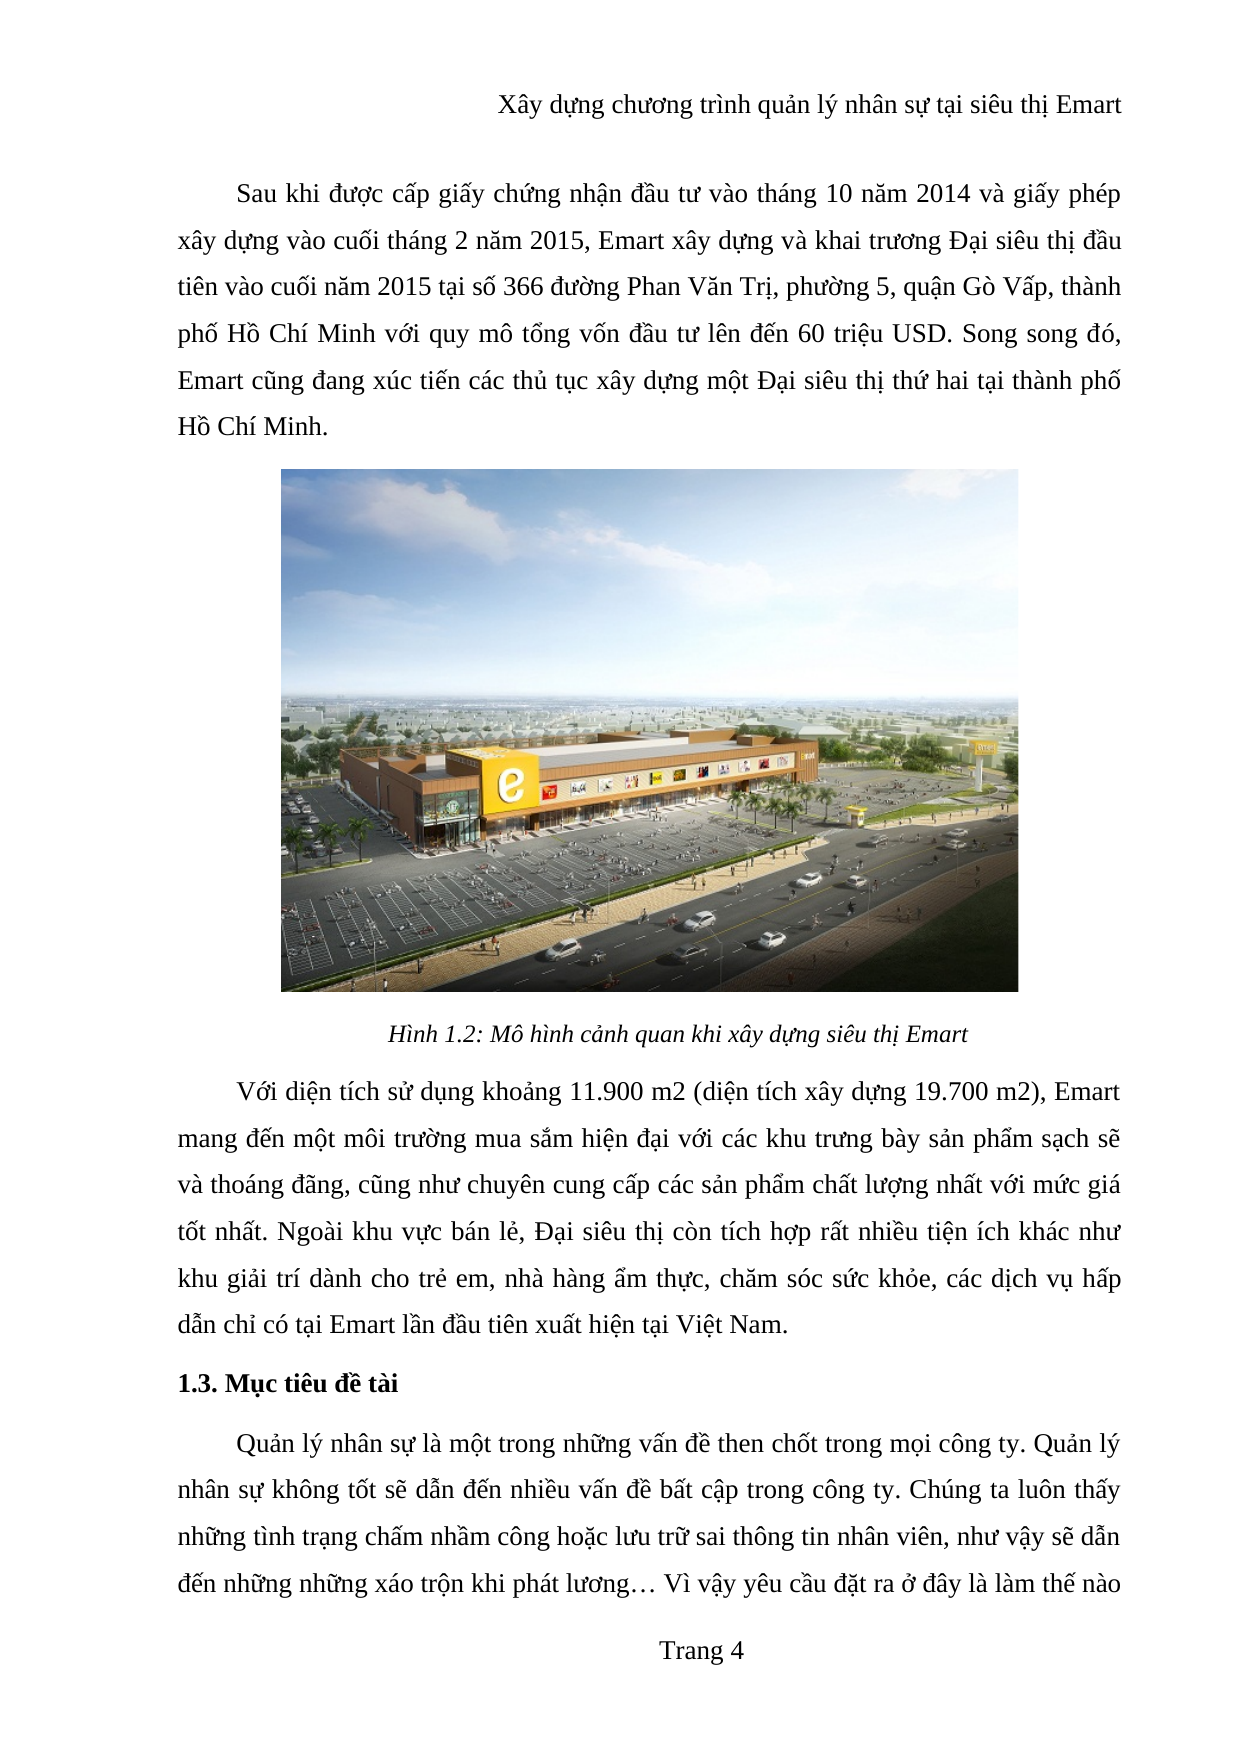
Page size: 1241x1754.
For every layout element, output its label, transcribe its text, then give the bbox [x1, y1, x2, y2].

text Sau khi được cấp giấy chứng nhận đầu tư vào tháng 10 năm 2014 và giấy phép xây dựng vào cuối tháng 2 năm 2015, Emart xây dựng và khai trương Đại siêu thị đầu tiên vào cuối năm 2015 tại số 366 đường Phan Văn Trị, phường 5, quận Gò Vấp, thành phố Hồ Chí Minh với quy mô tổng vốn đầu tư lên đến 60 triệu USD. Song song đó, Emart cũng đang xúc tiến các thủ tục xây dựng một Đại siêu thị thứ hai tại thành phố Hồ Chí Minh. [177, 177, 1122, 442]
text Với diện tích sử dụng khoảng 11.900 m2 (diện tích xây dựng 19.700 m2), Emart mang đến một môi trường mua sắm hiện đại với các khu trưng bày sản phẩm sạch sẽ và thoáng đãng, cũng như chuyên cung cấp các sản phẩm chất lượng nhất với mức giá tốt nhất. Ngoài khu vực bán lẻ, Đại siêu thị còn tích hợp rất nhiều tiện ích khác như khu giải trí dành cho trẻ em, nhà hàng ẩm thực, chăm sóc sức khỏe, các dịch vụ hấp dẫn chỉ có tại Emart lần đầu tiên xuất hiện tại Việt Nam. [177, 1075, 1122, 1339]
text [177, 1427, 1122, 1598]
picture [281, 469, 1019, 992]
subtitle Mục tiêu đề tài [177, 1368, 1122, 1399]
